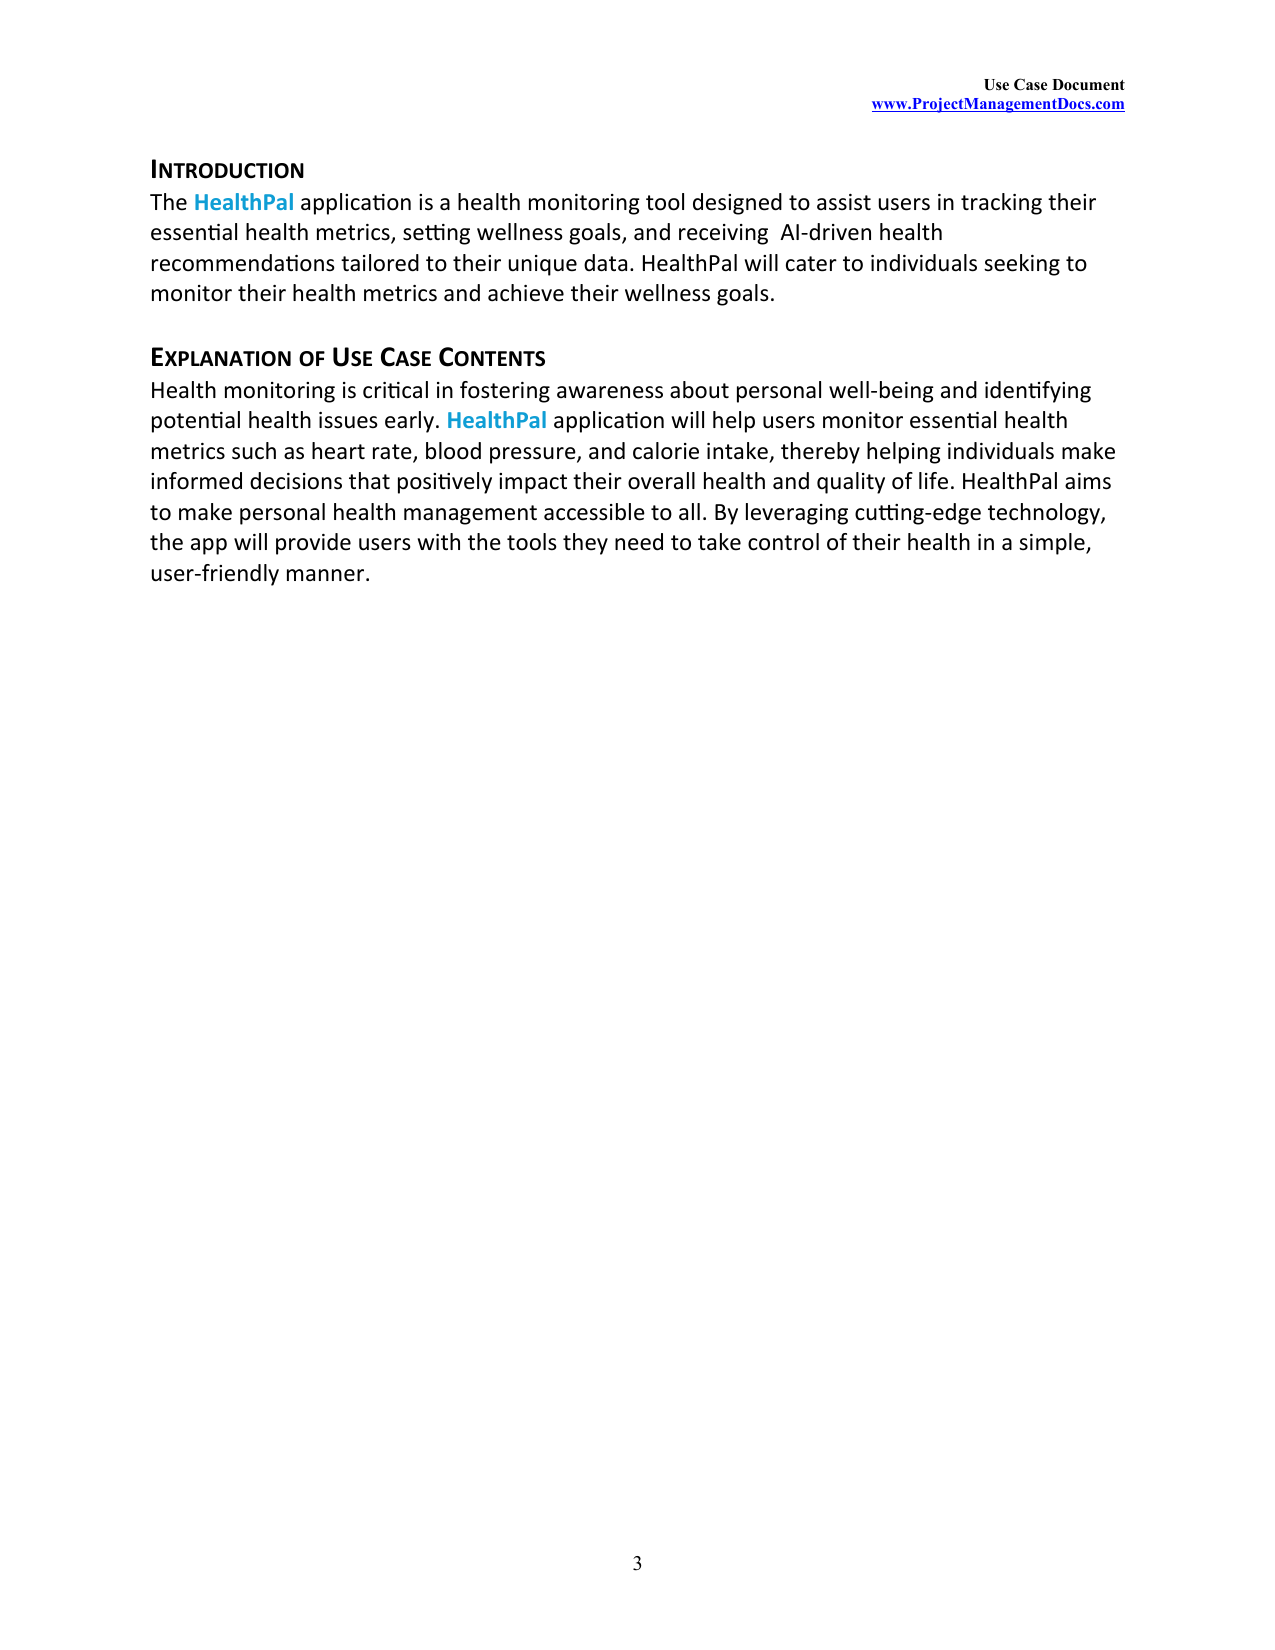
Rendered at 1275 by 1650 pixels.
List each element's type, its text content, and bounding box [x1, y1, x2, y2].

text The HealthPal application is a health monitoring tool designed to assist users in tracking their essential health metrics, setting wellness goals, and receiving AI-driven health recommendations tailored to their unique data. HealthPal will cater to individuals seeking to monitor their health metrics and achieve their wellness goals. [150, 186, 1125, 308]
subtitle Introduction [150, 150, 1125, 186]
subtitle Explanation of Use Case Contents [150, 338, 1125, 374]
text Health monitoring is critical in fostering awareness about personal well-being and identifying potential health issues early. HealthPal application will help users monitor essential health metrics such as heart rate, blood pressure, and calorie intake, thereby helping individuals make informed decisions that positively impact their overall health and quality of life. HealthPal aims to make personal health management accessible to all. By leveraging cutting-edge technology, the app will provide users with the tools they need to take control of their health in a simple, user-friendly manner. [150, 374, 1125, 587]
